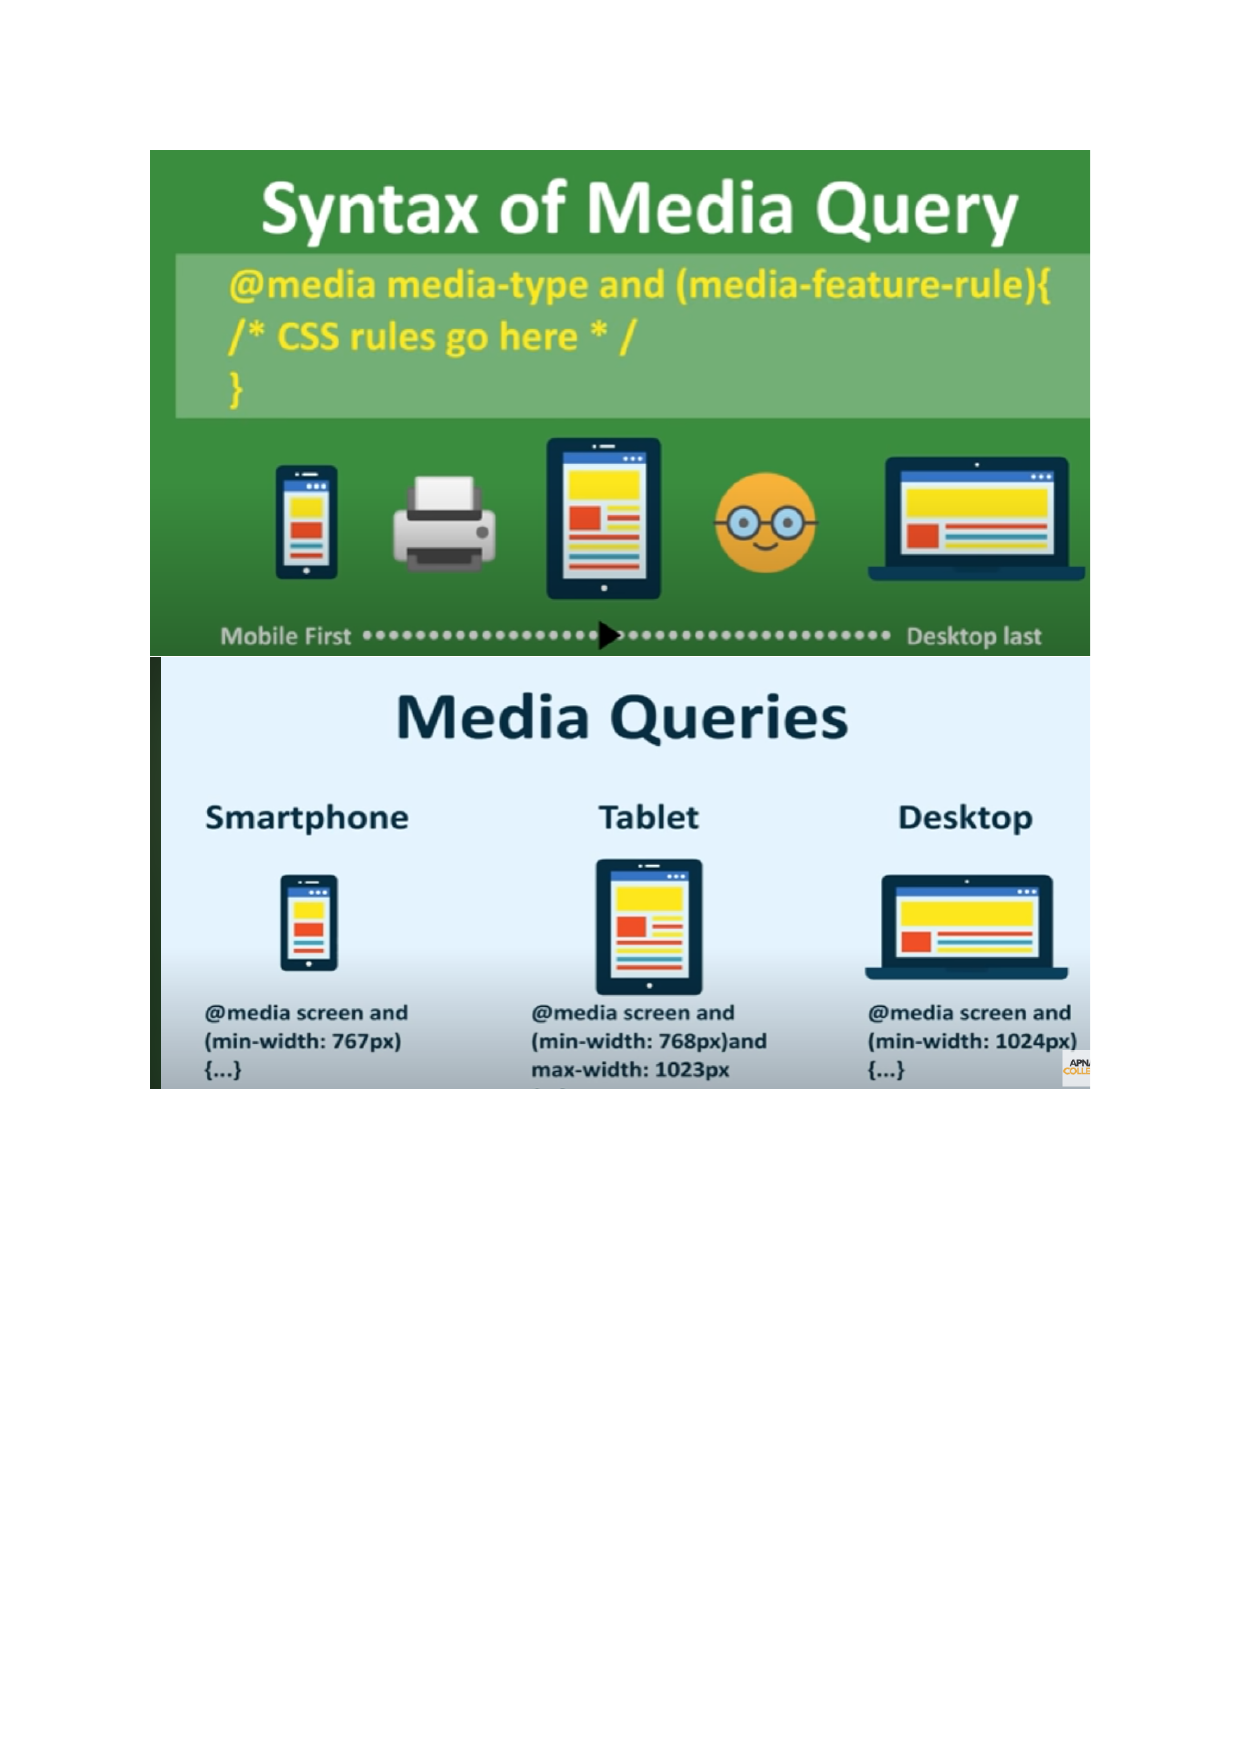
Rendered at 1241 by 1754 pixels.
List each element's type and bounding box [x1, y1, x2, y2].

picture [150, 657, 1091, 1089]
picture [150, 150, 1091, 656]
